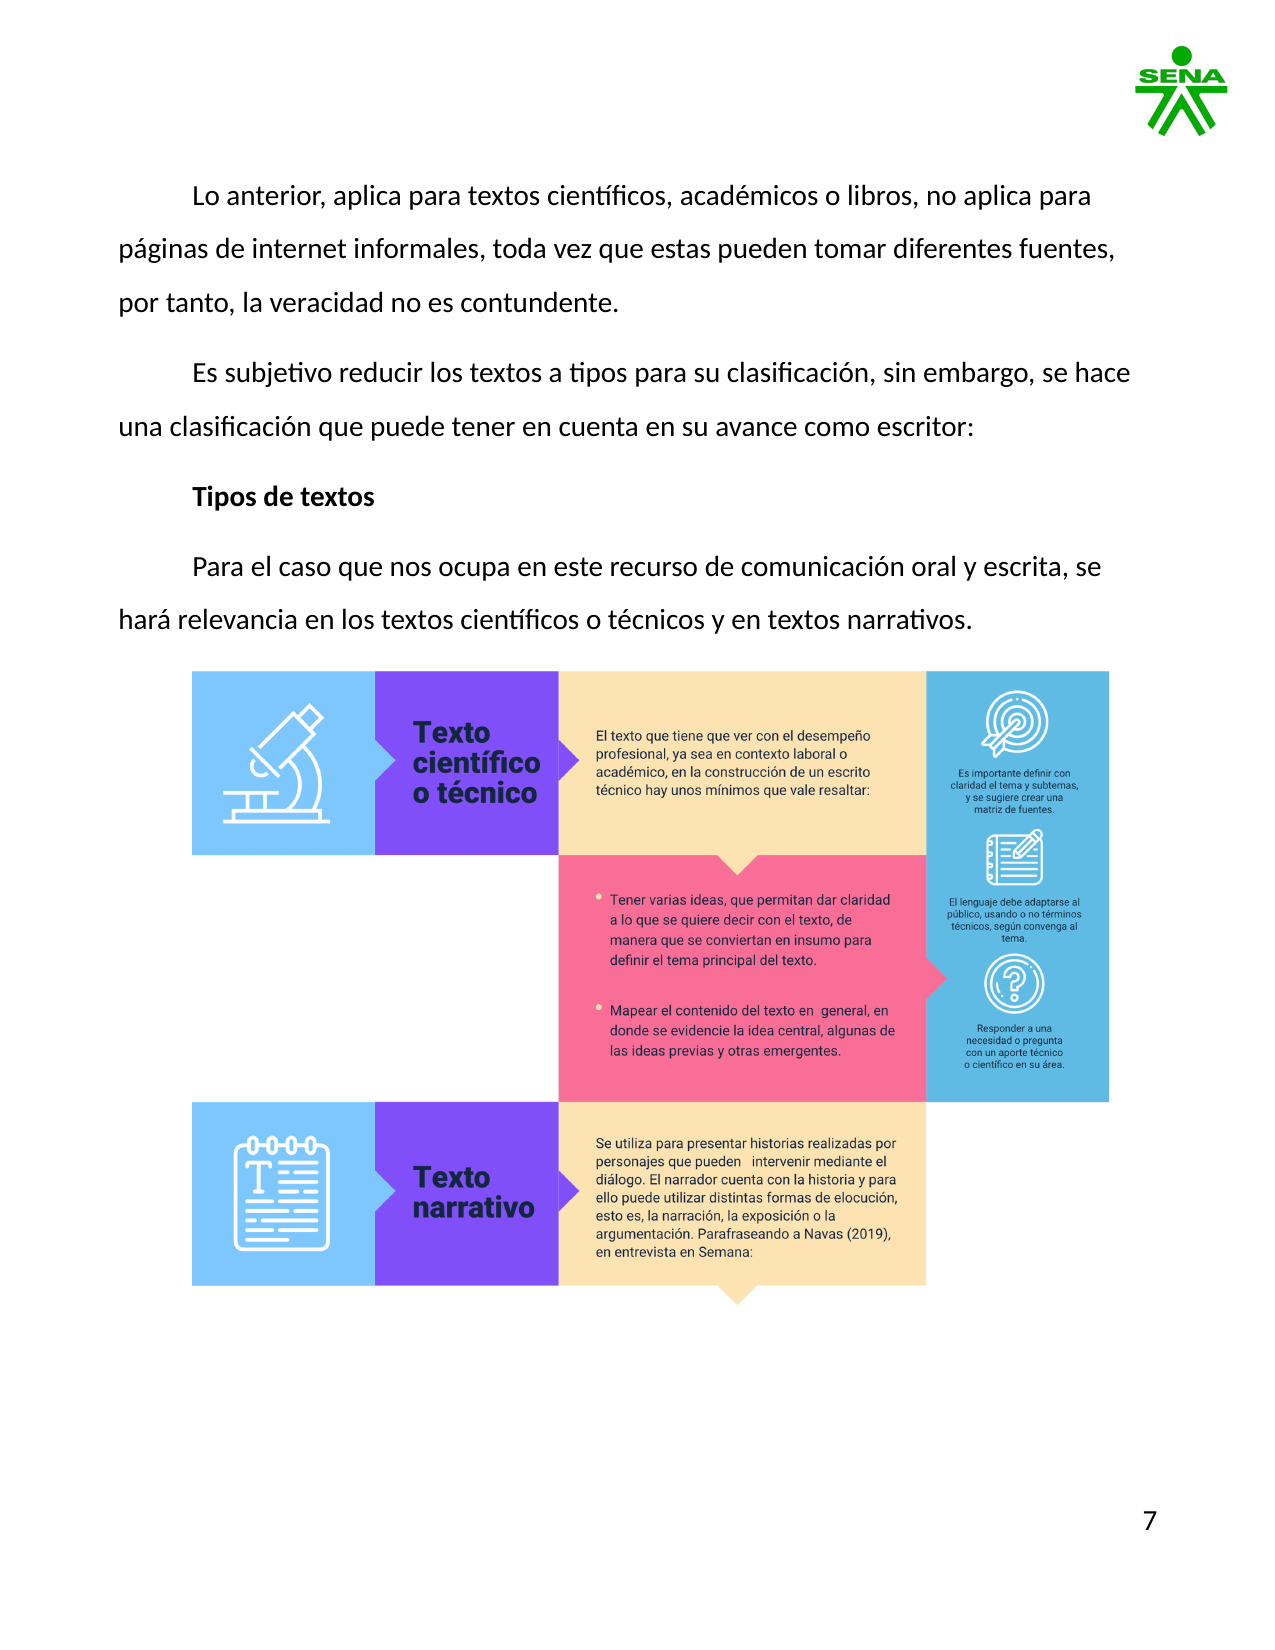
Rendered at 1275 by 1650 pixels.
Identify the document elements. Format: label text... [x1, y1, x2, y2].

text Tipos de textos [118, 478, 1157, 513]
picture [1135, 46, 1228, 136]
text Para el caso que nos ocupa en este recurso de comunicación oral y escrita, se hará relevancia en los textos científicos o técnicos y en textos narrativos. [118, 548, 1157, 637]
text Es subjetivo reducir los textos a tipos para su clasificación, sin embargo, se hace una clasificación que puede tener en cuenta en su avance como escritor: [118, 354, 1157, 443]
picture [192, 671, 1110, 1305]
text Lo anterior, aplica para textos científicos, académicos o libros, no aplica para páginas de internet informales, toda vez que estas pueden tomar diferentes fuentes, por tanto, la veracidad no es contundente. [118, 177, 1157, 320]
